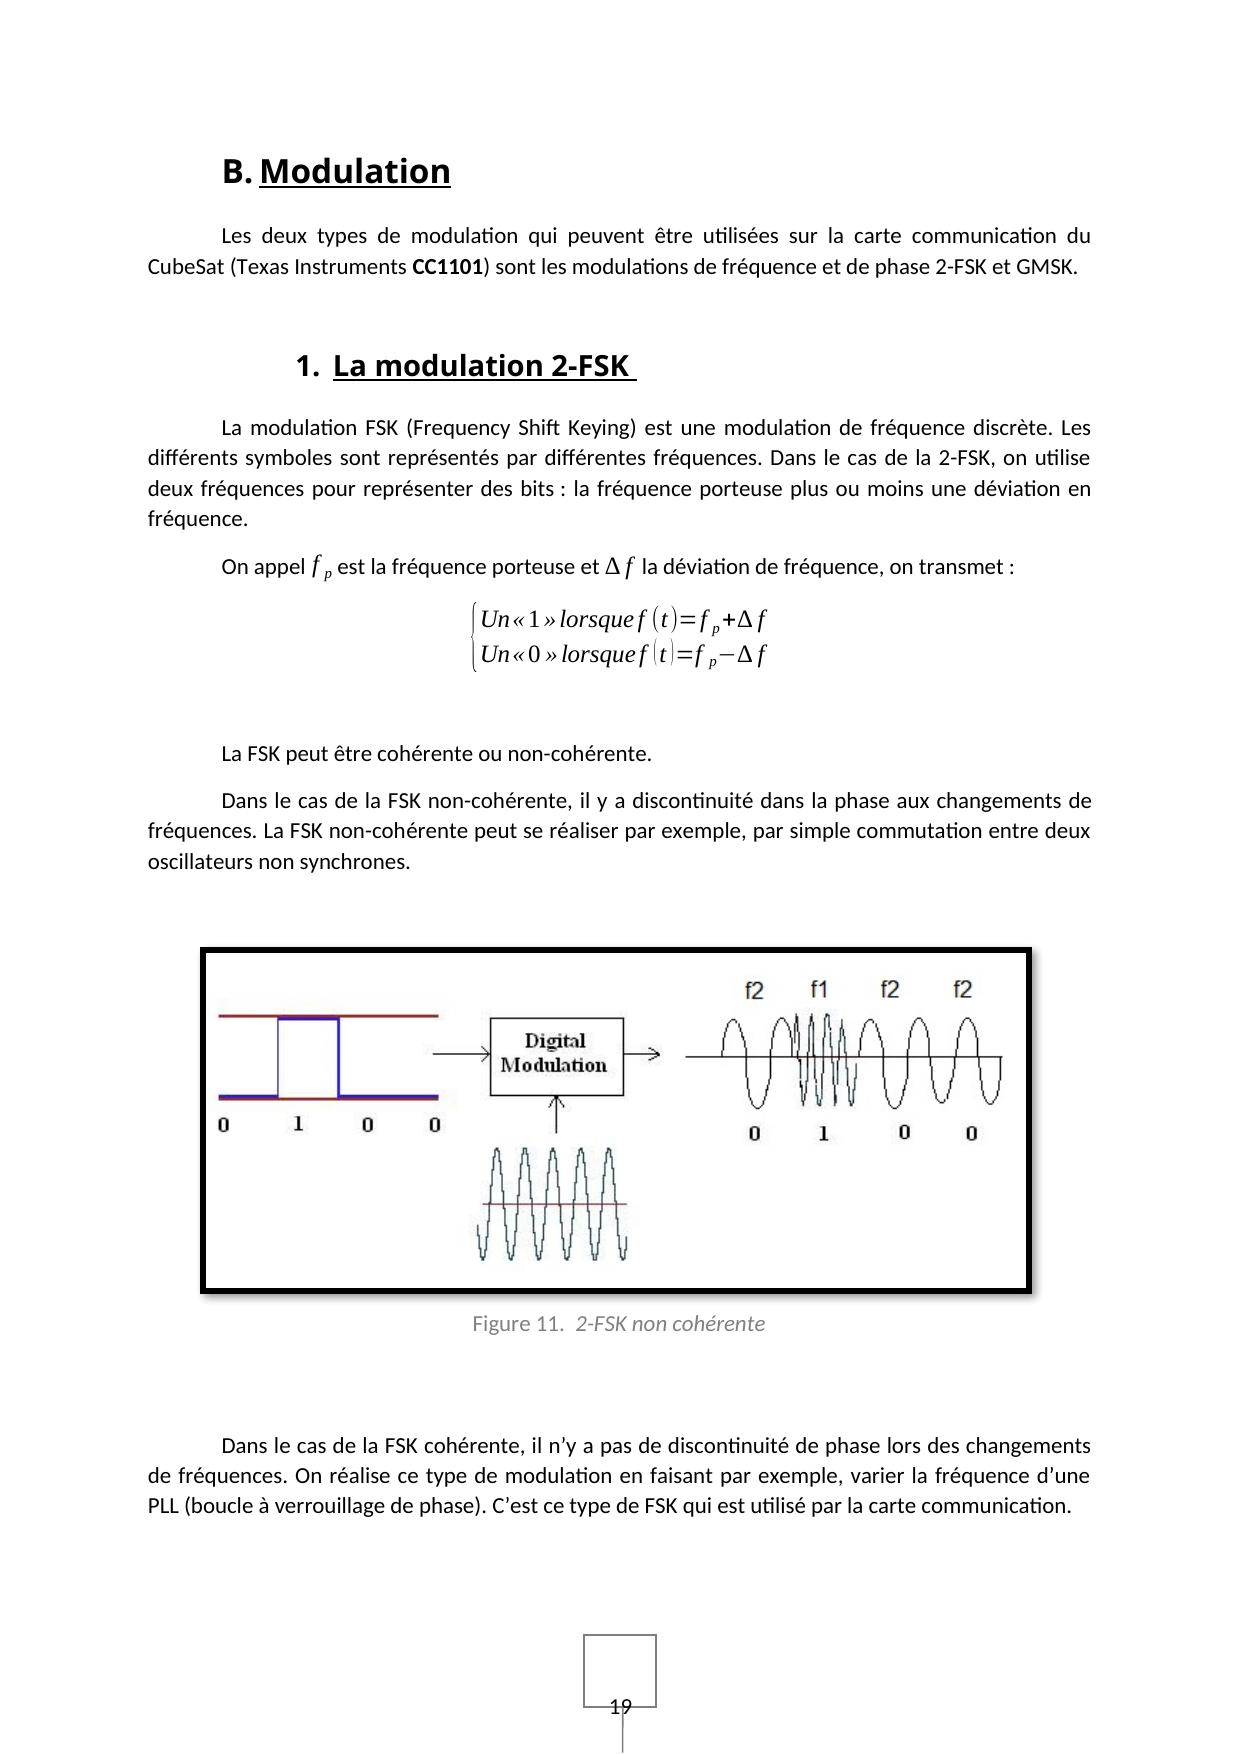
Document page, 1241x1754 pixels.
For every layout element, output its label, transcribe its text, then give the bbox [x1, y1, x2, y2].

subtitle Modulation [221, 148, 1093, 193]
text La modulation FSK (Frequency Shift Keying) est une modulation de fréquence discrète. Les différents symboles sont représentés par différentes fréquences. Dans le cas de la 2-FSK, on utilise deux fréquences pour représenter des bits : la fréquence porteuse plus ou moins une déviation en fréquence. [148, 413, 1093, 532]
text Dans le cas de la FSK non-cohérente, il y a discontinuité dans la phase aux changements de fréquences. La FSK non-cohérente peut se réaliser par exemple, par simple commutation entre deux oscillateurs non synchrones. [148, 786, 1093, 875]
text Les deux types de modulation qui peuvent être utilisées sur la carte communication du CubeSat (Texas Instruments CC1101) sont les modulations de fréquence et de phase 2-FSK et GMSK. [148, 222, 1093, 280]
table_cell 2-FSK non cohérente [148, 1309, 1092, 1337]
text Dans le cas de la FSK cohérente, il n’y a pas de discontinuité de phase lors des changements de fréquences. On réalise ce type de modulation en faisant par exemple, varier la fréquence d’une PLL (boucle à verrouillage de phase). C’est ce type de FSK qui est utilisé par la carte communication. [148, 1431, 1093, 1519]
picture [206, 953, 1026, 1288]
text On appel est la fréquence porteuse et la déviation de fréquence, on transmet : [148, 551, 1093, 582]
subtitle La modulation 2-FSK [295, 346, 1093, 385]
table_header [148, 941, 1092, 1309]
text La FSK peut être cohérente ou non-cohérente. [148, 739, 1093, 767]
